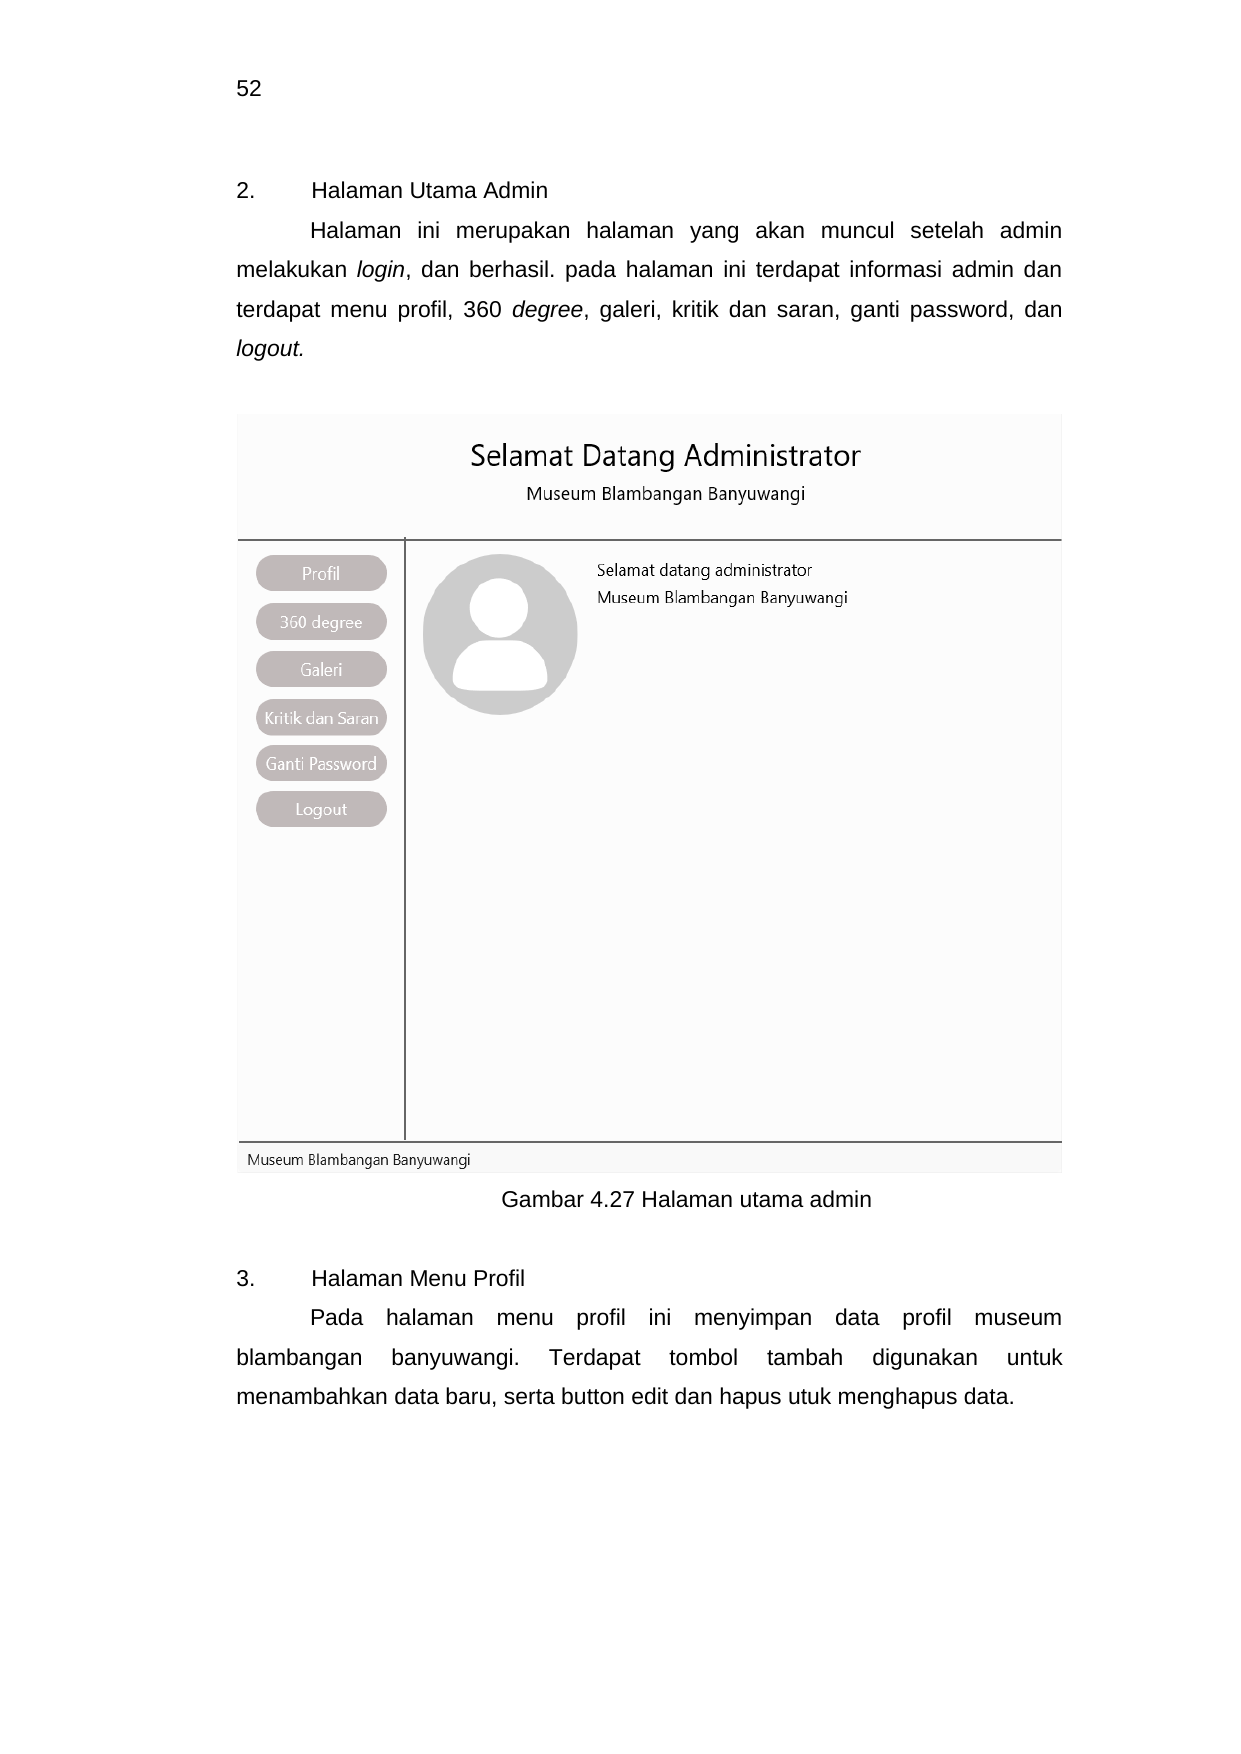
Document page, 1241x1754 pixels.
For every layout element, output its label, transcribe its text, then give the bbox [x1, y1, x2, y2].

text Halaman ini merupakan halaman yang akan muncul setelah admin melakukan login, dan berhasil. pada halaman ini terdapat informasi admin dan terdapat menu profil, 360 degree, galeri, kritik dan saran, ganti password, dan logout. [236, 217, 1063, 361]
list Halaman Utama Admin [236, 177, 1063, 203]
list Halaman Menu Profil [236, 1264, 1063, 1291]
picture [237, 414, 1062, 1173]
text Pada halaman menu profil ini menyimpan data profil museum blambangan banyuwangi. Terdapat tombol tambah digunakan untuk menambahkan data baru, serta button edit dan hapus utuk menghapus data. [236, 1304, 1063, 1409]
text Gambar 4.27 Halaman utama admin [236, 1186, 1063, 1212]
